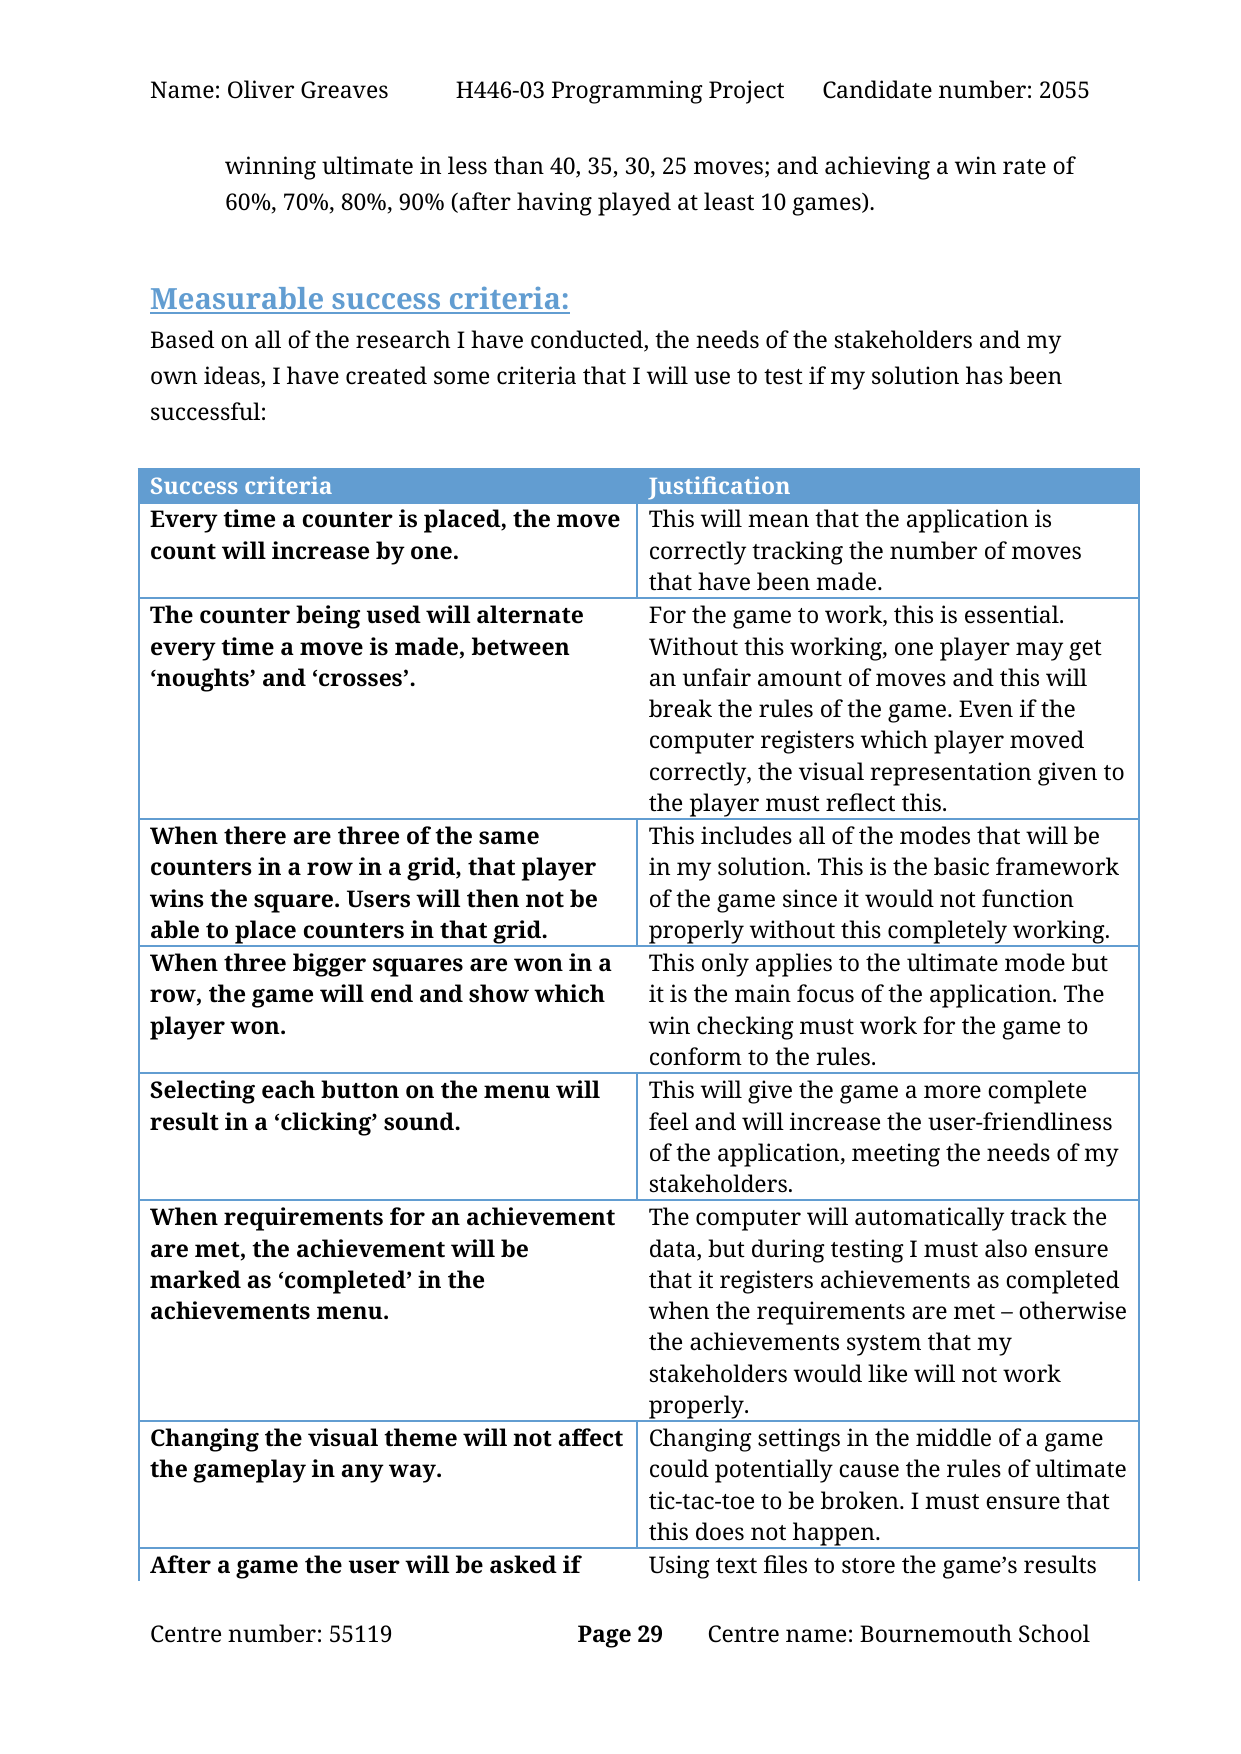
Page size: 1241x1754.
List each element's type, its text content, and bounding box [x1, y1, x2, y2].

table_cell For the game to work, this is essential. Without this working, one player may get an unfair amount of moves and this will break the rules of the game. Even if the computer registers which player moved correctly, the visual representation given to the player must reflect this. [637, 599, 1138, 818]
text Based on all of the research I have conducted, the needs of the stakeholders and my own ideas, I have created some criteria that I will use to test if my solution has been successful: [150, 324, 1090, 427]
table_header Justification [637, 470, 1138, 501]
table_cell When requirements for an achievement are met, the achievement will be marked as ‘completed’ in the achievements menu. [140, 1201, 637, 1420]
table_cell This only applies to the ultimate mode but it is the main focus of the application. The win checking must work for the game to conform to the rules. [637, 947, 1138, 1072]
subtitle Measurable success criteria: [150, 279, 1090, 318]
table_cell The counter being used will alternate every time a move is made, between ‘noughts’ and ‘crosses’. [140, 599, 637, 818]
table_cell Changing settings in the middle of a game could potentially cause the rules of ultimate tic-tac-toe to be broken. I must ensure that this does not happen. [638, 1422, 1138, 1547]
table_cell Selecting each button on the menu will result in a ‘clicking’ sound. [140, 1074, 636, 1199]
table_cell Every time a counter is placed, the move count will increase by one. [140, 504, 636, 597]
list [187, 150, 1090, 217]
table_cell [140, 1549, 637, 1581]
table_header Success criteria [140, 470, 637, 501]
table_cell This will give the game a more complete feel and will increase the user-friendliness of the application, meeting the needs of my stakeholders. [638, 1074, 1138, 1199]
table_cell Changing the visual theme will not affect the gameplay in any way. [140, 1422, 636, 1547]
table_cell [637, 1549, 1138, 1581]
table_cell This will mean that the application is correctly tracking the number of moves that have been made. [638, 504, 1138, 597]
table_cell This includes all of the modes that will be in my solution. This is the basic framework of the game since it would not function properly without this completely working. [638, 820, 1138, 945]
table_cell The computer will automatically track the data, but during testing I must also ensure that it registers achievements as completed when the requirements are met – otherwise the achievements system that my stakeholders would like will not work properly. [637, 1201, 1138, 1420]
table_cell When three bigger squares are won in a row, the game will end and show which player won. [140, 947, 637, 1072]
table_cell When there are three of the same counters in a row in a grid, that player wins the square. Users will then not be able to place counters in that grid. [140, 820, 636, 945]
